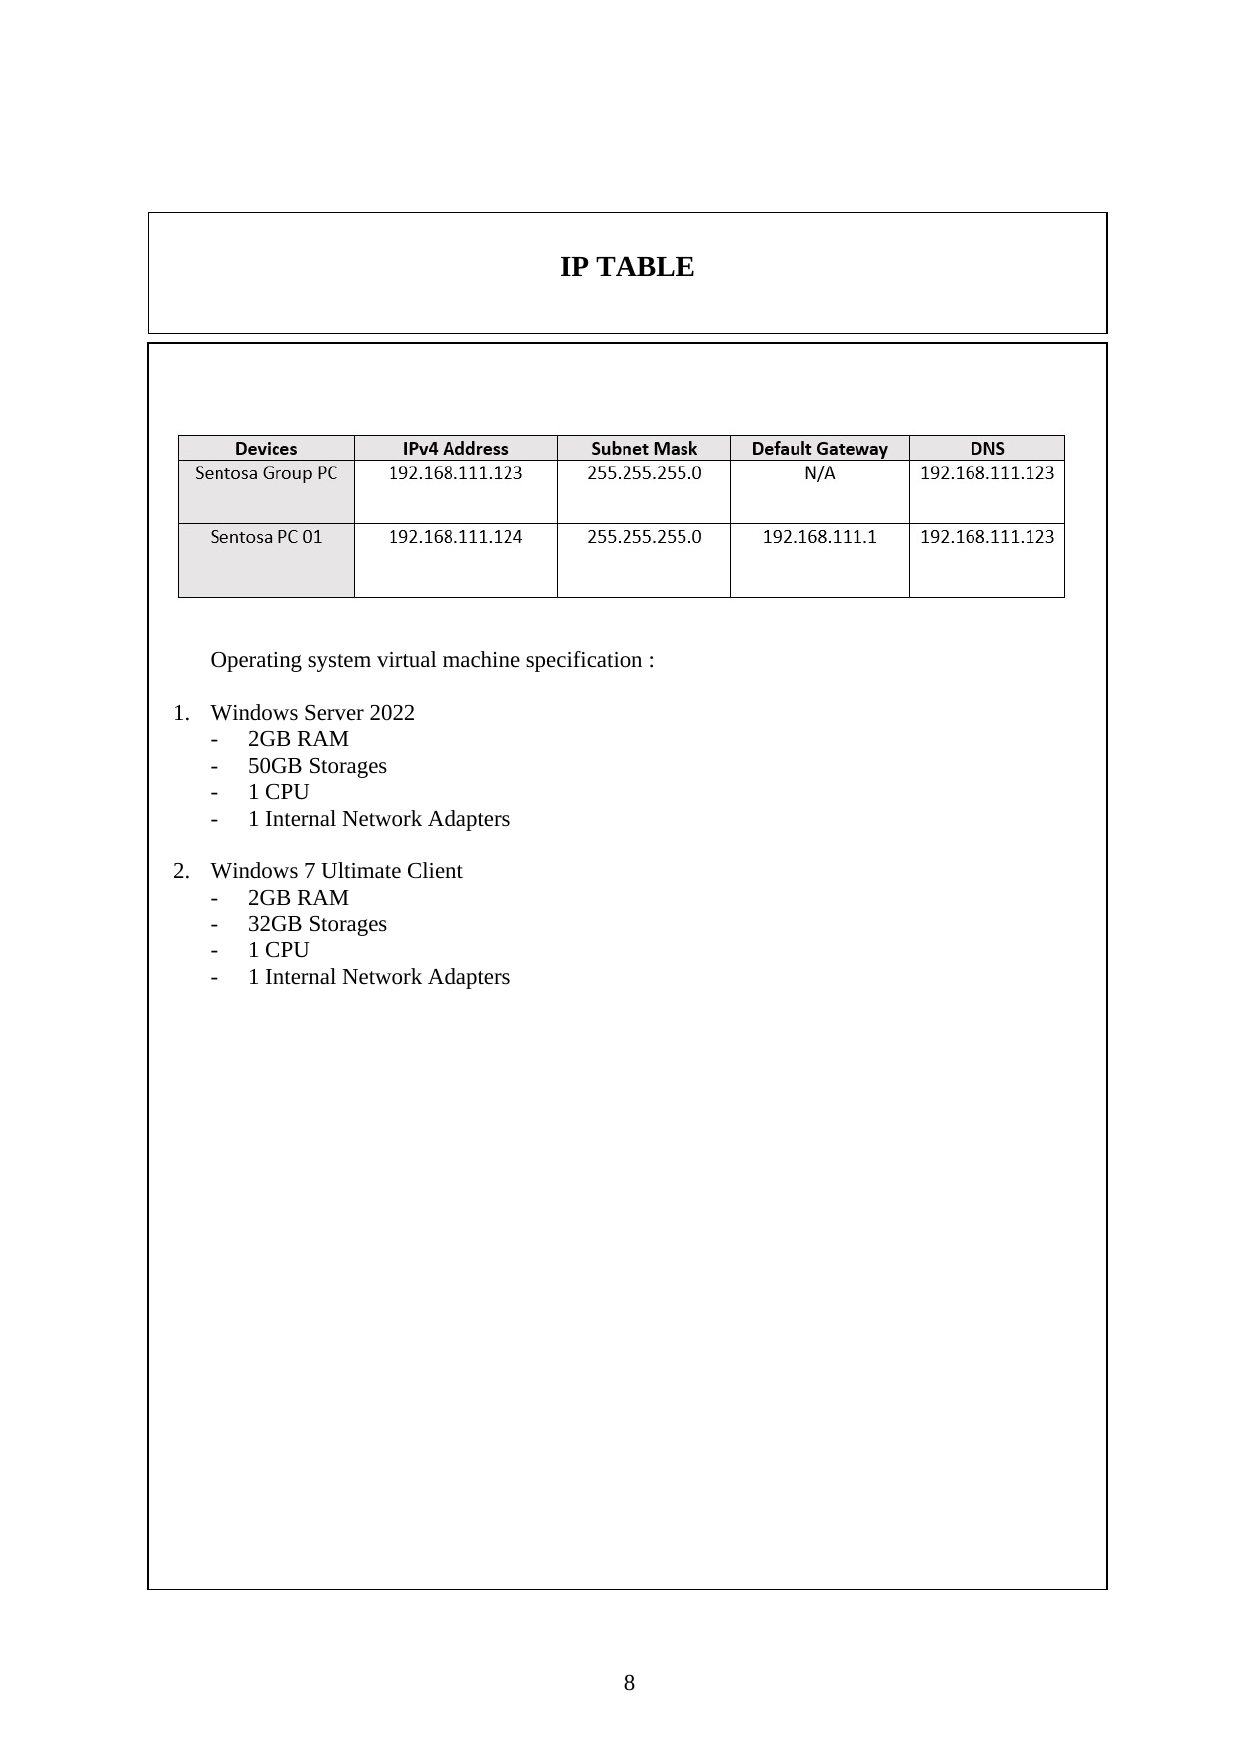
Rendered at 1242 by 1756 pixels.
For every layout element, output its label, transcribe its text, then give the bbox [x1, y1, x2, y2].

list 32GB Storages [210, 910, 1123, 936]
list Windows 7 Ultimate Client [173, 857, 1123, 884]
list Windows Server 2022 [173, 699, 1123, 726]
text Operating system virtual machine specification : [135, 646, 1123, 673]
list 1 CPU [210, 936, 1123, 963]
list 50GB Storages [210, 752, 1123, 778]
list 2GB RAM [210, 884, 1123, 910]
picture [161, 413, 1088, 626]
list 1 CPU [210, 778, 1123, 804]
list 1 Internal Network Adapters [210, 963, 1123, 989]
list 2GB RAM [210, 726, 1123, 752]
list 1 Internal Network Adapters [210, 804, 1123, 831]
